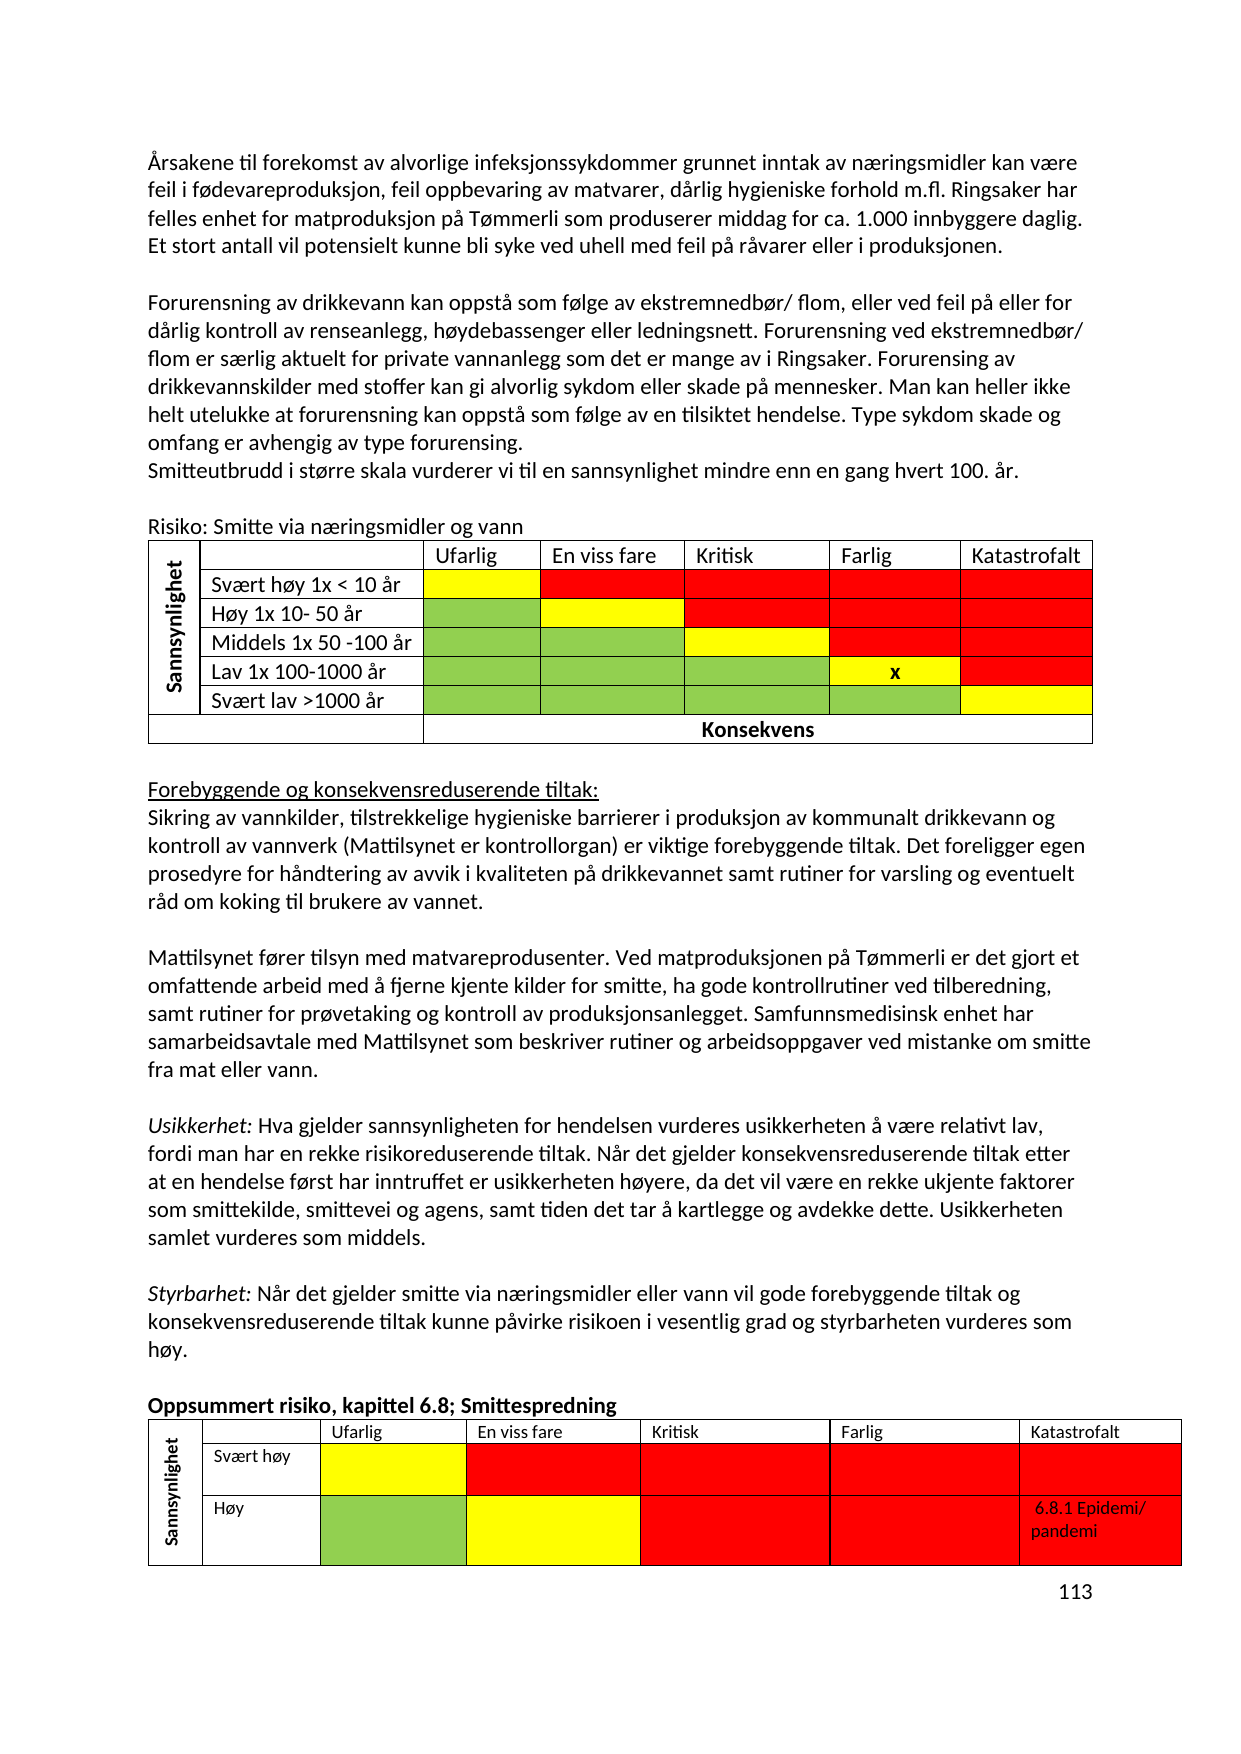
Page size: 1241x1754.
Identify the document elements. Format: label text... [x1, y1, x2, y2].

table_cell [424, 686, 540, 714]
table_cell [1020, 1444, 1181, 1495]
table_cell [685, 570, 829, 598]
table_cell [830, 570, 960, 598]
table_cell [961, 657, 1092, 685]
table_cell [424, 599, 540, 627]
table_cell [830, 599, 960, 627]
text Smitteutbrudd i større skala vurderer vi til en sannsynlighet mindre enn en gang hvert 100. år. [148, 456, 1093, 484]
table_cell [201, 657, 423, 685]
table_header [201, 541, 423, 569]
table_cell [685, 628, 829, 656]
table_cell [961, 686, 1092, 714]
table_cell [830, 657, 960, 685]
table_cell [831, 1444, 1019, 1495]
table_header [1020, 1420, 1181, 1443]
text Risiko: Smitte via næringsmidler og vann [148, 512, 1093, 540]
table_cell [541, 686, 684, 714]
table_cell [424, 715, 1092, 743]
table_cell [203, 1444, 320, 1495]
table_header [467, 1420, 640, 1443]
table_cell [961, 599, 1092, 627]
text Usikkerhet: Hva gjelder sannsynligheten for hendelsen vurderes usikkerheten å være relativt lav, fordi man har en rekke risikoreduserende tiltak. Når det gjelder konsekvensreduserende tiltak etter at en hendelse først har inntruffet er usikkerheten høyere, da det vil være en rekke ukjente faktorer som smittekilde, smittevei og agens, samt tiden det tar å kartlegge og avdekke dette. Usikkerheten samlet vurderes som middels. [148, 1111, 1093, 1251]
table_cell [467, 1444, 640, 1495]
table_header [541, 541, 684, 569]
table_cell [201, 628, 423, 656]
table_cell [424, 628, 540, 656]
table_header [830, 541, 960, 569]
text Sikring av vannkilder, tilstrekkelige hygieniske barrierer i produksjon av kommunalt drikkevann og kontroll av vannverk (Mattilsynet er kontrollorgan) er viktige forebyggende tiltak. Det foreligger egen prosedyre for håndtering av avvik i kvaliteten på drikkevannet samt rutiner for varsling og eventuelt råd om koking til brukere av vannet. [148, 803, 1093, 943]
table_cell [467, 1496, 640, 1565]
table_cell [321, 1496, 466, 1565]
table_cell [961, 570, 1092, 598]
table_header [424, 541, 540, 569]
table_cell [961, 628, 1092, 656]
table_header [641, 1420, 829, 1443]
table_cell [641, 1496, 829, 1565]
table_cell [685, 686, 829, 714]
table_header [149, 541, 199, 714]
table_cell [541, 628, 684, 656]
text Forebyggende og konsekvensreduserende tiltak: [148, 775, 1093, 803]
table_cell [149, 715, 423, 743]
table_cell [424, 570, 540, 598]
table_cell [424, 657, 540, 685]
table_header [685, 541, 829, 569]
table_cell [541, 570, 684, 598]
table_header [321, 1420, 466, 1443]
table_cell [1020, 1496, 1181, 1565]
text Oppsummert risiko, kapittel 6.8; Smittespredning [148, 1391, 1093, 1419]
text Styrbarhet: Når det gjelder smitte via næringsmidler eller vann vil gode forebyggende tiltak og konsekvensreduserende tiltak kunne påvirke risikoen i vesentlig grad og styrbarheten vurderes som høy. [148, 1279, 1093, 1363]
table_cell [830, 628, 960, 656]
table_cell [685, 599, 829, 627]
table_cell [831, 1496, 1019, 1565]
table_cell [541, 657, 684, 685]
text Forurensning av drikkevann kan oppstå som følge av ekstremnedbør/ flom, eller ved feil på eller for dårlig kontroll av renseanlegg, høydebassenger eller ledningsnett. Forurensning ved ekstremnedbør/ flom er særlig aktuelt for private vannanlegg som det er mange av i Ringsaker. Forurensing av drikkevannskilder med stoffer kan gi alvorlig sykdom eller skade på mennesker. Man kan heller ikke helt utelukke at forurensning kan oppstå som følge av en tilsiktet hendelse. Type sykdom skade og omfang er avhengig av type forurensing. [148, 288, 1093, 456]
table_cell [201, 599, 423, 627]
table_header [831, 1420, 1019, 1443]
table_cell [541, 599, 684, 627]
text Årsakene til forekomst av alvorlige infeksjonssykdommer grunnet inntak av næringsmidler kan være feil i fødevareproduksjon, feil oppbevaring av matvarer, dårlig hygieniske forhold m.fl. Ringsaker har felles enhet for matproduksjon på Tømmerli som produserer middag for ca. 1.000 innbyggere daglig. Et stort antall vil potensielt kunne bli syke ved uhell med feil på råvarer eller i produksjonen. [148, 148, 1093, 260]
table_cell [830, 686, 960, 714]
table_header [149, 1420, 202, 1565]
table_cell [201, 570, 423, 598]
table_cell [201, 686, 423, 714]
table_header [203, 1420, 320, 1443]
text Mattilsynet fører tilsyn med matvareprodusenter. Ved matproduksjonen på Tømmerli er det gjort et omfattende arbeid med å fjerne kjente kilder for smitte, ha gode kontrollrutiner ved tilberedning, samt rutiner for prøvetaking og kontroll av produksjonsanlegget. Samfunnsmedisinsk enhet har samarbeidsavtale med Mattilsynet som beskriver rutiner og arbeidsoppgaver ved mistanke om smitte fra mat eller vann. [148, 943, 1093, 1083]
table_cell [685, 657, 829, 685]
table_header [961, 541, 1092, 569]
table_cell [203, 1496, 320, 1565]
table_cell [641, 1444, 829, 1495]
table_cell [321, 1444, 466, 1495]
